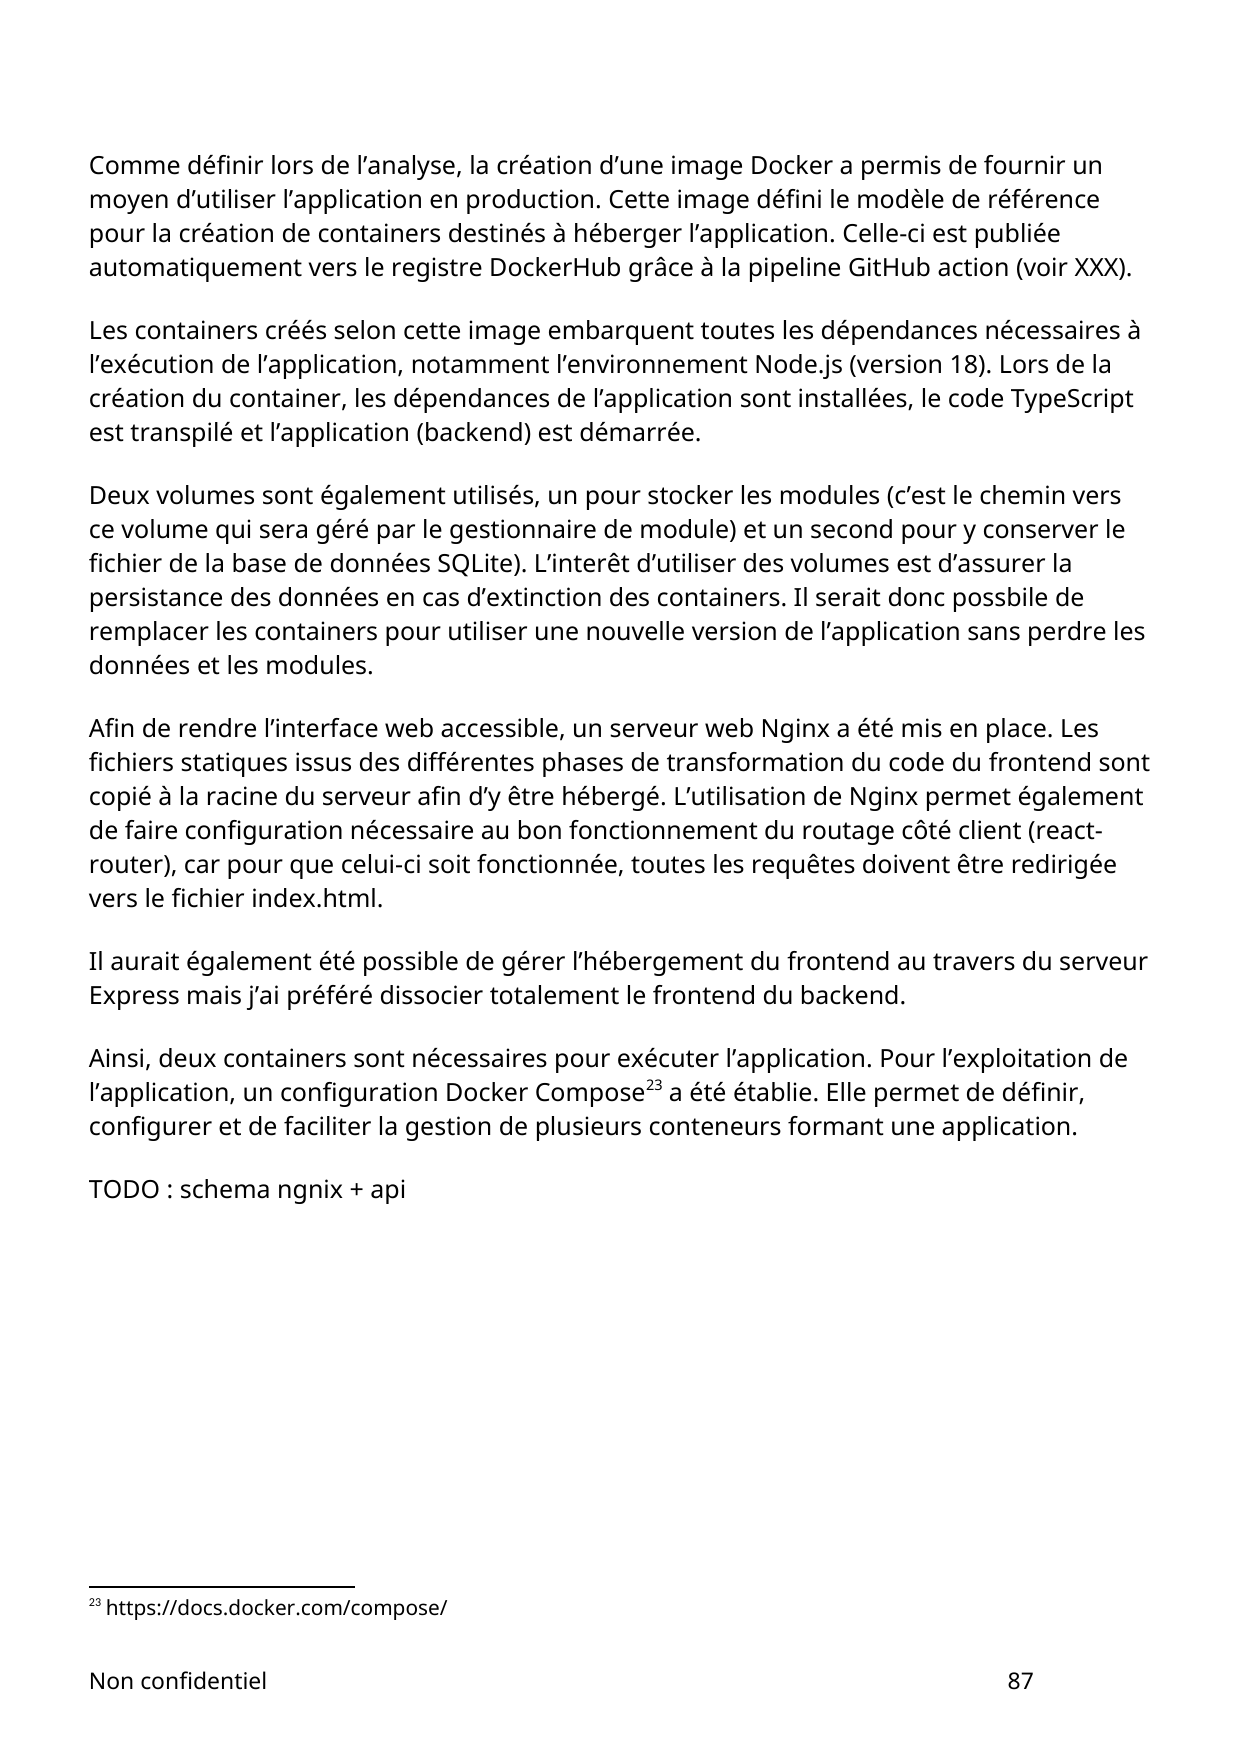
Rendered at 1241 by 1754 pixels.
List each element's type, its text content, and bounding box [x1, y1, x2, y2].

text Afin de rendre l’interface web accessible, un serveur web Nginx a été mis en place. Les fichiers statiques issus des différentes phases de transformation du code du frontend sont copié à la racine du serveur afin d’y être hébergé. L’utilisation de Nginx permet également de faire configuration nécessaire au bon fonctionnement du routage côté client (react-router), car pour que celui-ci soit fonctionnée, toutes les requêtes doivent être redirigée vers le fichier index.html. [89, 711, 1152, 915]
text TODO : schema ngnix + api [89, 1172, 1152, 1206]
text Les containers créés selon cette image embarquent toutes les dépendances nécessaires à l’exécution de l’application, notamment l’environnement Node.js (version 18). Lors de la création du container, les dépendances de l’application sont installées, le code TypeScript est transpilé et l’application (backend) est démarrée. [89, 313, 1152, 449]
text Comme définir lors de l’analyse, la création d’une image Docker a permis de fournir un moyen d’utiliser l’application en production. Cette image défini le modèle de référence pour la création de containers destinés à héberger l’application. Celle-ci est publiée automatiquement vers le registre DockerHub grâce à la pipeline GitHub action (voir XXX). [89, 148, 1152, 284]
text Il aurait également été possible de gérer l’hébergement du frontend au travers du serveur Express mais j’ai préféré dissocier totalement le frontend du backend. [89, 944, 1152, 1012]
text Ainsi, deux containers sont nécessaires pour exécuter l’application. Pour l’exploitation de l’application, un configuration Docker Compose a été établie. Elle permet de définir, configurer et de faciliter la gestion de plusieurs conteneurs formant une application. [89, 1041, 1152, 1143]
text Deux volumes sont également utilisés, un pour stocker les modules (c’est le chemin vers ce volume qui sera géré par le gestionnaire de module) et un second pour y conserver le fichier de la base de données SQLite). L’interêt d’utiliser des volumes est d’assurer la persistance des données en cas d’extinction des containers. Il serait donc possbile de remplacer les containers pour utiliser une nouvelle version de l’application sans perdre les données et les modules. [89, 478, 1152, 682]
